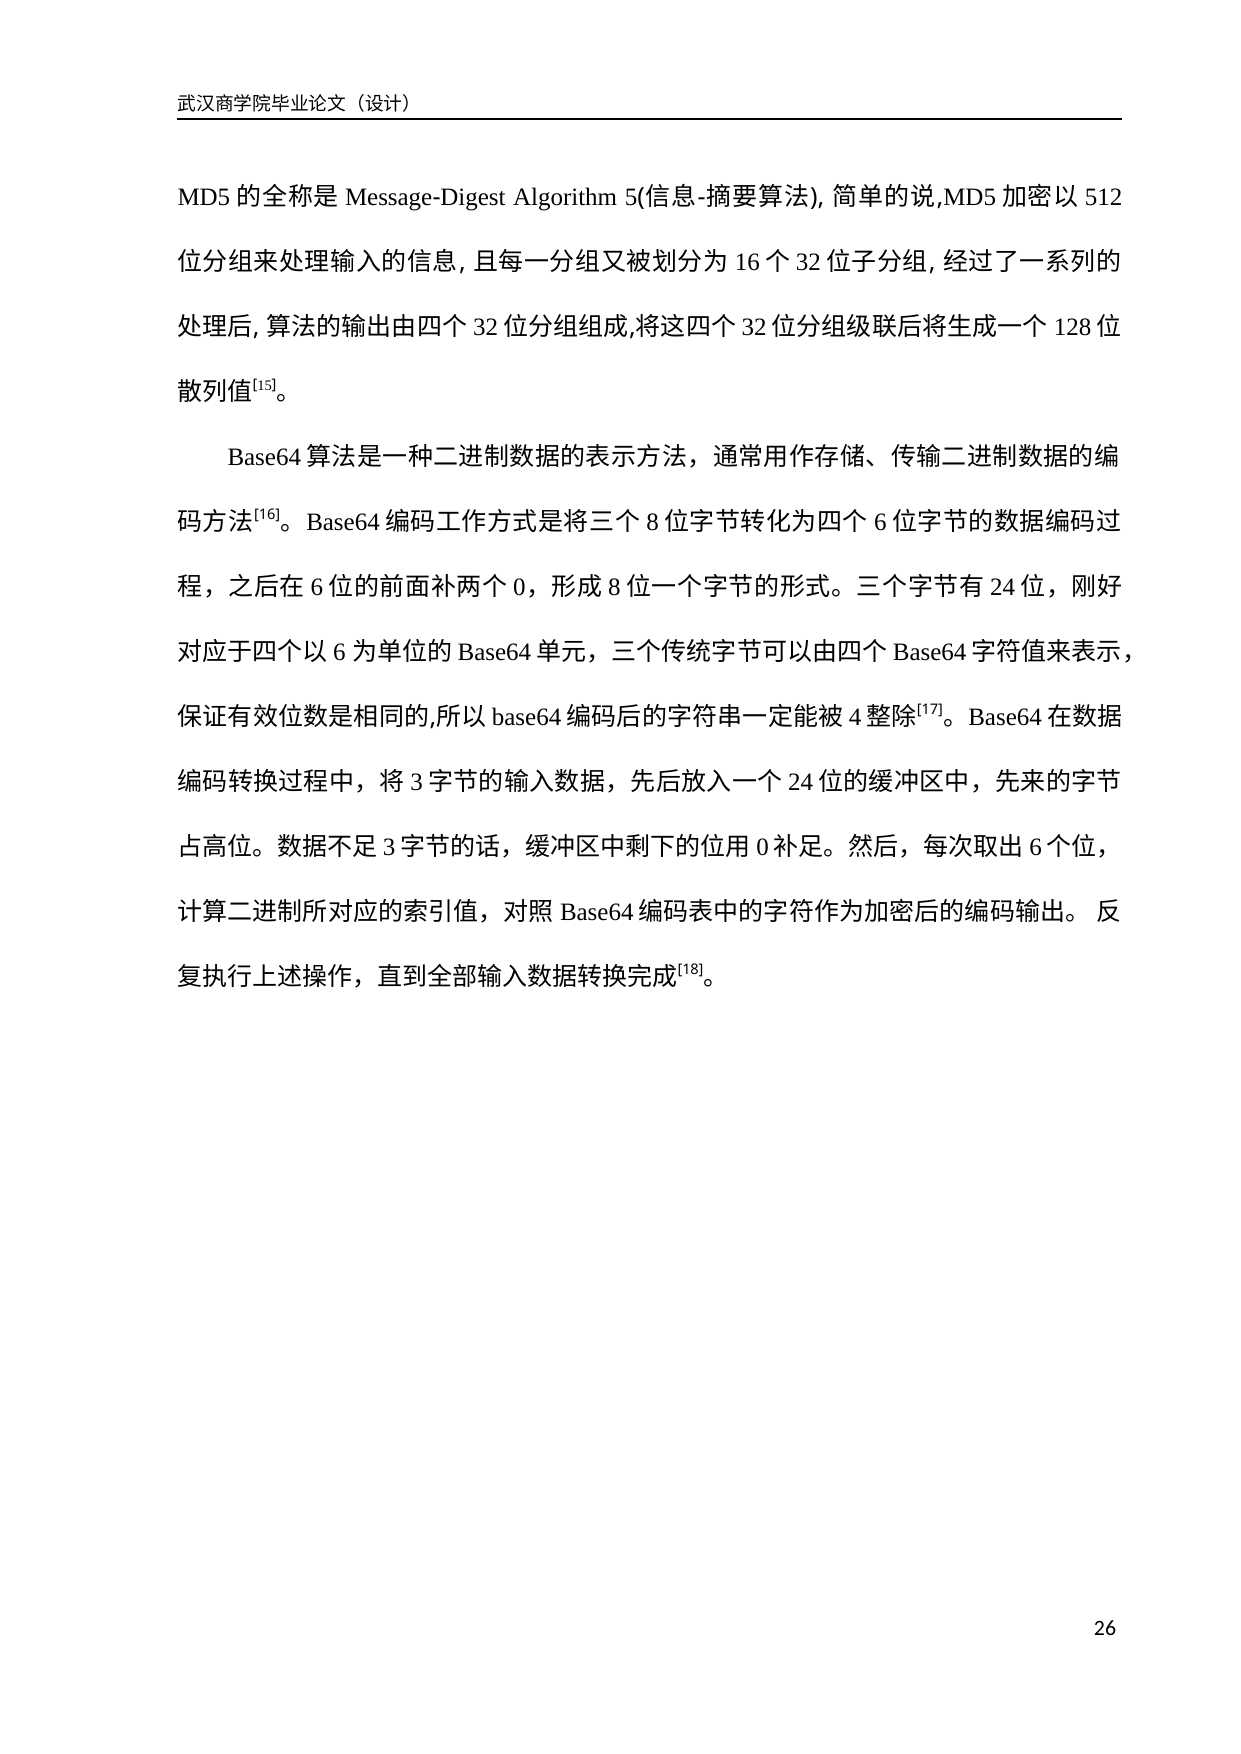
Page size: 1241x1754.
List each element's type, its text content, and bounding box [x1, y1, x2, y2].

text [177, 162, 1122, 422]
text Base64算法是一种二进制数据的表示方法，通常用作存储、传输二进制数据的编码方法[16]。Base64编码工作方式是将三个8位字节转化为四个6位字节的数据编码过程，之后在6位的前面补两个0，形成8位一个字节的形式。三个字节有24位，刚好对应于四个以6 为单位的Base64单元，三个传统字节可以由四个Base64字符值来表示，保证有效位数是相同的,所以base64编码后的字符串一定能被4整除[17]。Base64在数据编码转换过程中，将3字节的输入数据，先后放入一个24位的缓冲区中，先来的字节占高位。数据不足3字节的话，缓冲区中剩下的位用0补足。然后，每次取出6个位，计算二进制所对应的索引值，对照Base64编码表中的字符作为加密后的编码输出。 反复执行上述操作，直到全部输入数据转换完成[18]。 [177, 422, 1122, 1007]
